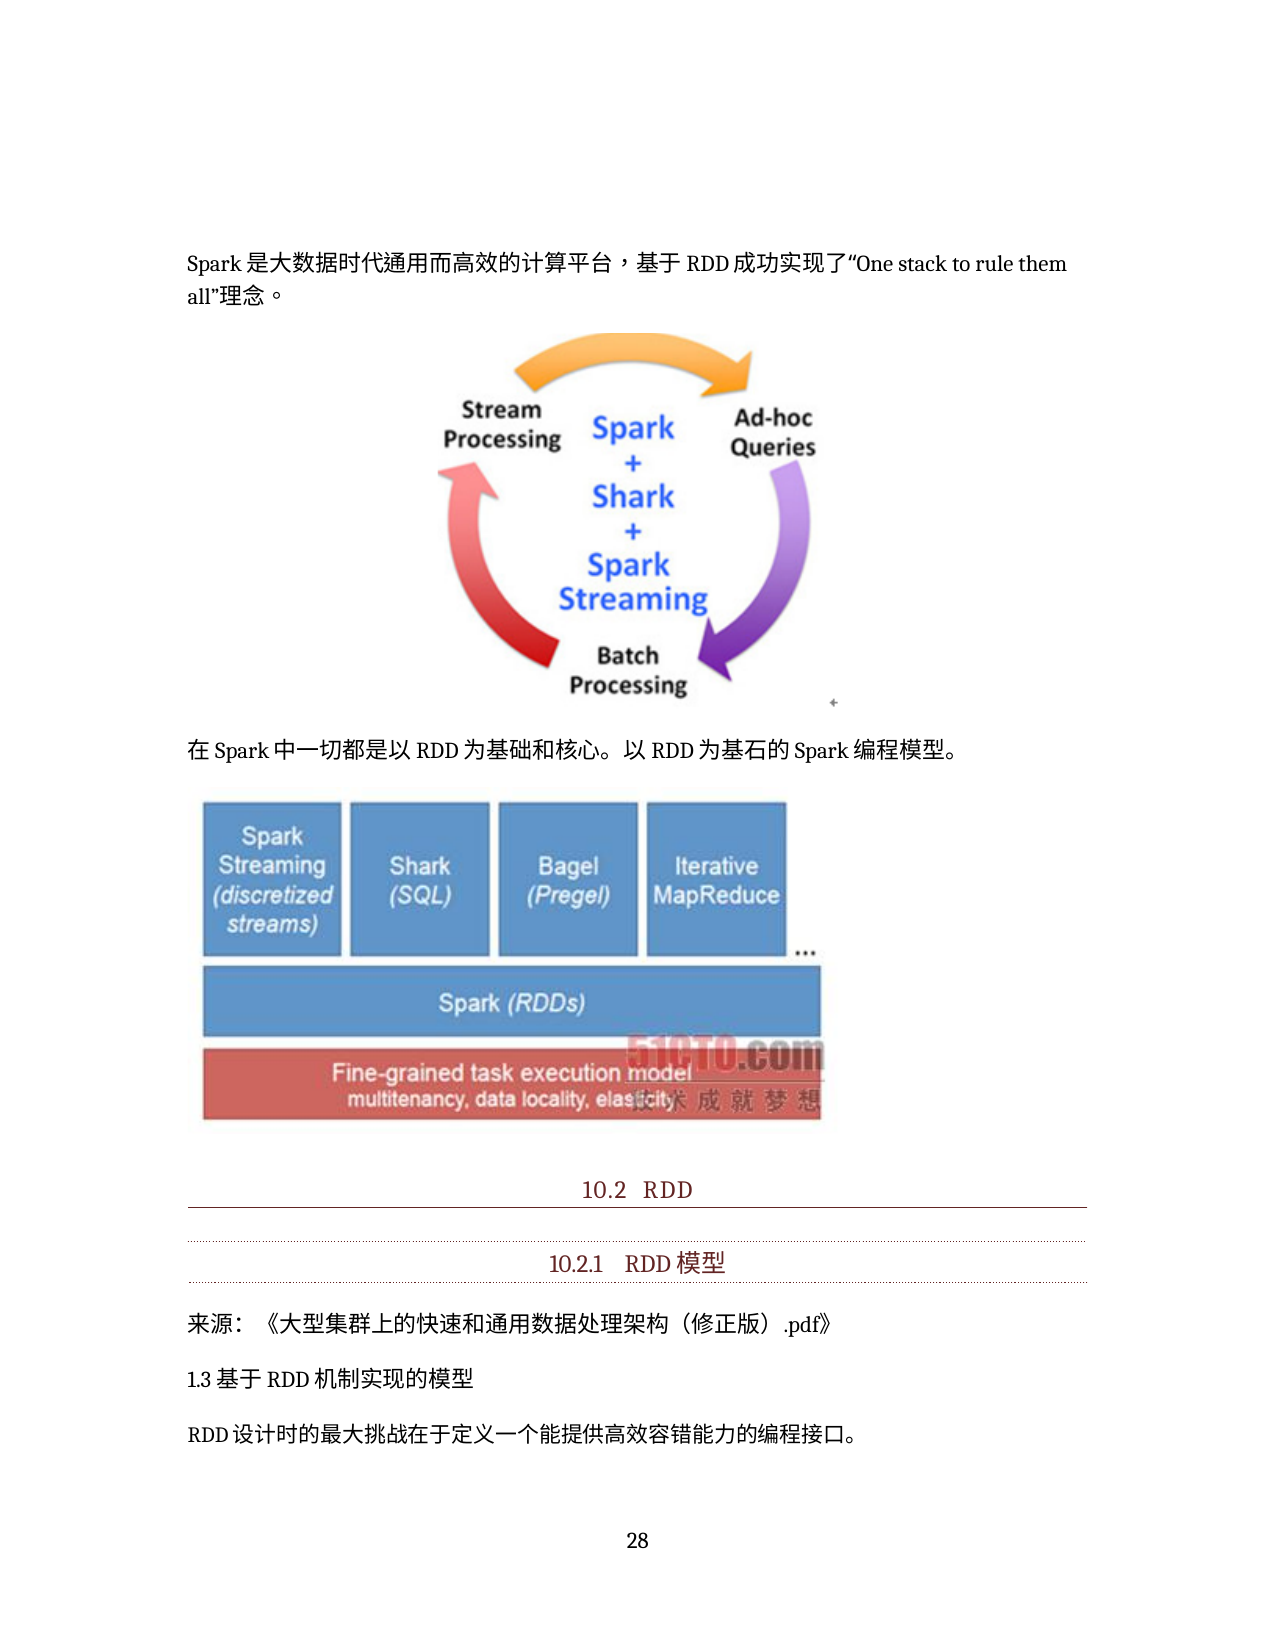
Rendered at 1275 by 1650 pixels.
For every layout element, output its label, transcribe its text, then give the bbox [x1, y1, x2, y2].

text 在Spark中一切都是以RDD为基础和核心。以RDD为基石的Spark编程模型。 [187, 732, 1087, 765]
picture [437, 333, 838, 710]
text 1.3 基于RDD机制实现的模型 [187, 1361, 1087, 1394]
text Spark是大数据时代通用而高效的计算平台，基于RDD成功实现了“One stack to rule them all”理念。 [187, 247, 1087, 311]
text RDD设计时的最大挑战在于定义一个能提供高效容错能力的编程接口。 [187, 1417, 1087, 1448]
picture [187, 787, 844, 1134]
subtitle RDD [187, 1176, 1087, 1208]
text 来源：《大型集群上的快速和通用数据处理架构（修正版）.pdf》 [187, 1306, 1087, 1339]
subtitle RDD模型 [187, 1241, 1087, 1283]
